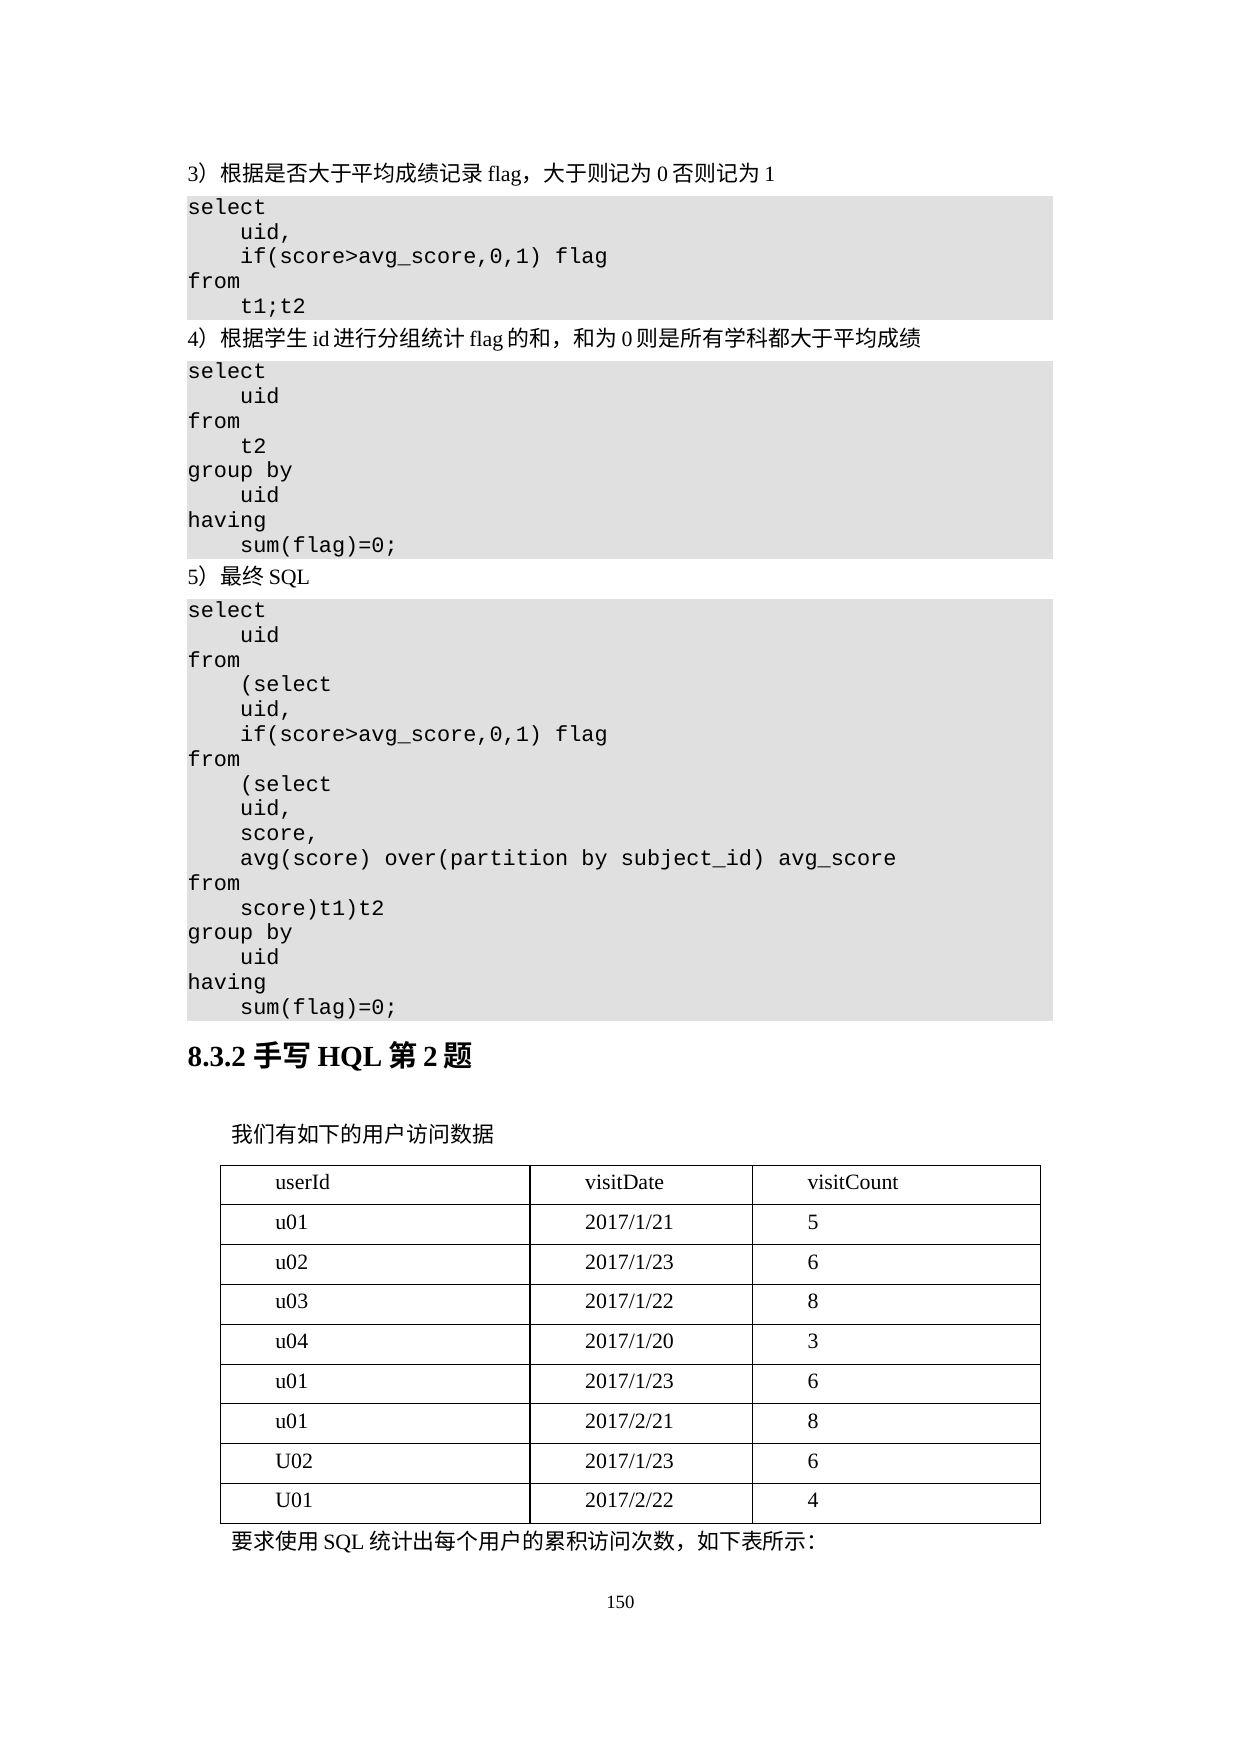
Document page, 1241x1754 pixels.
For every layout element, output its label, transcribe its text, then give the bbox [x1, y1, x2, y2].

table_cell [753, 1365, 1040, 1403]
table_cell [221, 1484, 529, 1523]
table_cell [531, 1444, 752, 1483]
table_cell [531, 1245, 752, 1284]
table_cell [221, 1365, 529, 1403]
text uid [187, 385, 1053, 410]
text from [187, 872, 1053, 897]
text uid, [187, 698, 1053, 723]
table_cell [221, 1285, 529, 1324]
text (select [187, 773, 1053, 798]
text if(score>avg_score,0,1) flag [187, 723, 1053, 748]
text uid, [187, 798, 1053, 822]
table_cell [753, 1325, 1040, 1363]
subtitle 8.3.2 手写HQL 第2题 [187, 1021, 1053, 1086]
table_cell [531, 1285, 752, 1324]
text sum(flag)=0; [187, 534, 1053, 559]
text 5）最终SQL [187, 559, 1053, 591]
text score, [187, 822, 1053, 847]
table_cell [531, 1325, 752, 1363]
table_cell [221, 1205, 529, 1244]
text score)t1)t2 [187, 897, 1053, 922]
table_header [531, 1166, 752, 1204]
text select [187, 599, 1053, 624]
text 要求使用SQL统计出每个用户的累积访问次数，如下表所示： [187, 1524, 1053, 1556]
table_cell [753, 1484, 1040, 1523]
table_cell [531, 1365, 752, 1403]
text from [187, 410, 1053, 435]
text 4）根据学生id进行分组统计flag的和，和为0则是所有学科都大于平均成绩 [187, 320, 1053, 353]
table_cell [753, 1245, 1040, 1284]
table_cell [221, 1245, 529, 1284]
text t1;t2 [187, 295, 1053, 320]
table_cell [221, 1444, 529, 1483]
text (select [187, 674, 1053, 698]
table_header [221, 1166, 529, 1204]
text avg(score) over(partition by subject_id) avg_score [187, 847, 1053, 872]
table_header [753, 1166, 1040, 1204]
text from [187, 748, 1053, 773]
text if(score>avg_score,0,1) flag [187, 246, 1053, 271]
text from [187, 649, 1053, 674]
text group by [187, 922, 1053, 946]
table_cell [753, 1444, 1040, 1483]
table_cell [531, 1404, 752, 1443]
text having [187, 509, 1053, 534]
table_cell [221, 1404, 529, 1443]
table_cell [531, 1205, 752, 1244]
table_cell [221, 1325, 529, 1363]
text uid, [187, 221, 1053, 246]
text select [187, 361, 1053, 385]
text sum(flag)=0; [187, 996, 1053, 1021]
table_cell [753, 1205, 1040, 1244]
text having [187, 971, 1053, 996]
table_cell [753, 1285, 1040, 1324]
text group by [187, 460, 1053, 484]
text uid [187, 624, 1053, 649]
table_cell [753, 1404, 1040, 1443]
text uid [187, 484, 1053, 509]
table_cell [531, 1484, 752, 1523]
text select [187, 196, 1053, 221]
text 我们有如下的用户访问数据 [187, 1116, 1053, 1149]
text from [187, 271, 1053, 295]
text 3）根据是否大于平均成绩记录flag，大于则记为0否则记为1 [187, 156, 1053, 188]
text t2 [187, 435, 1053, 460]
text uid [187, 946, 1053, 971]
